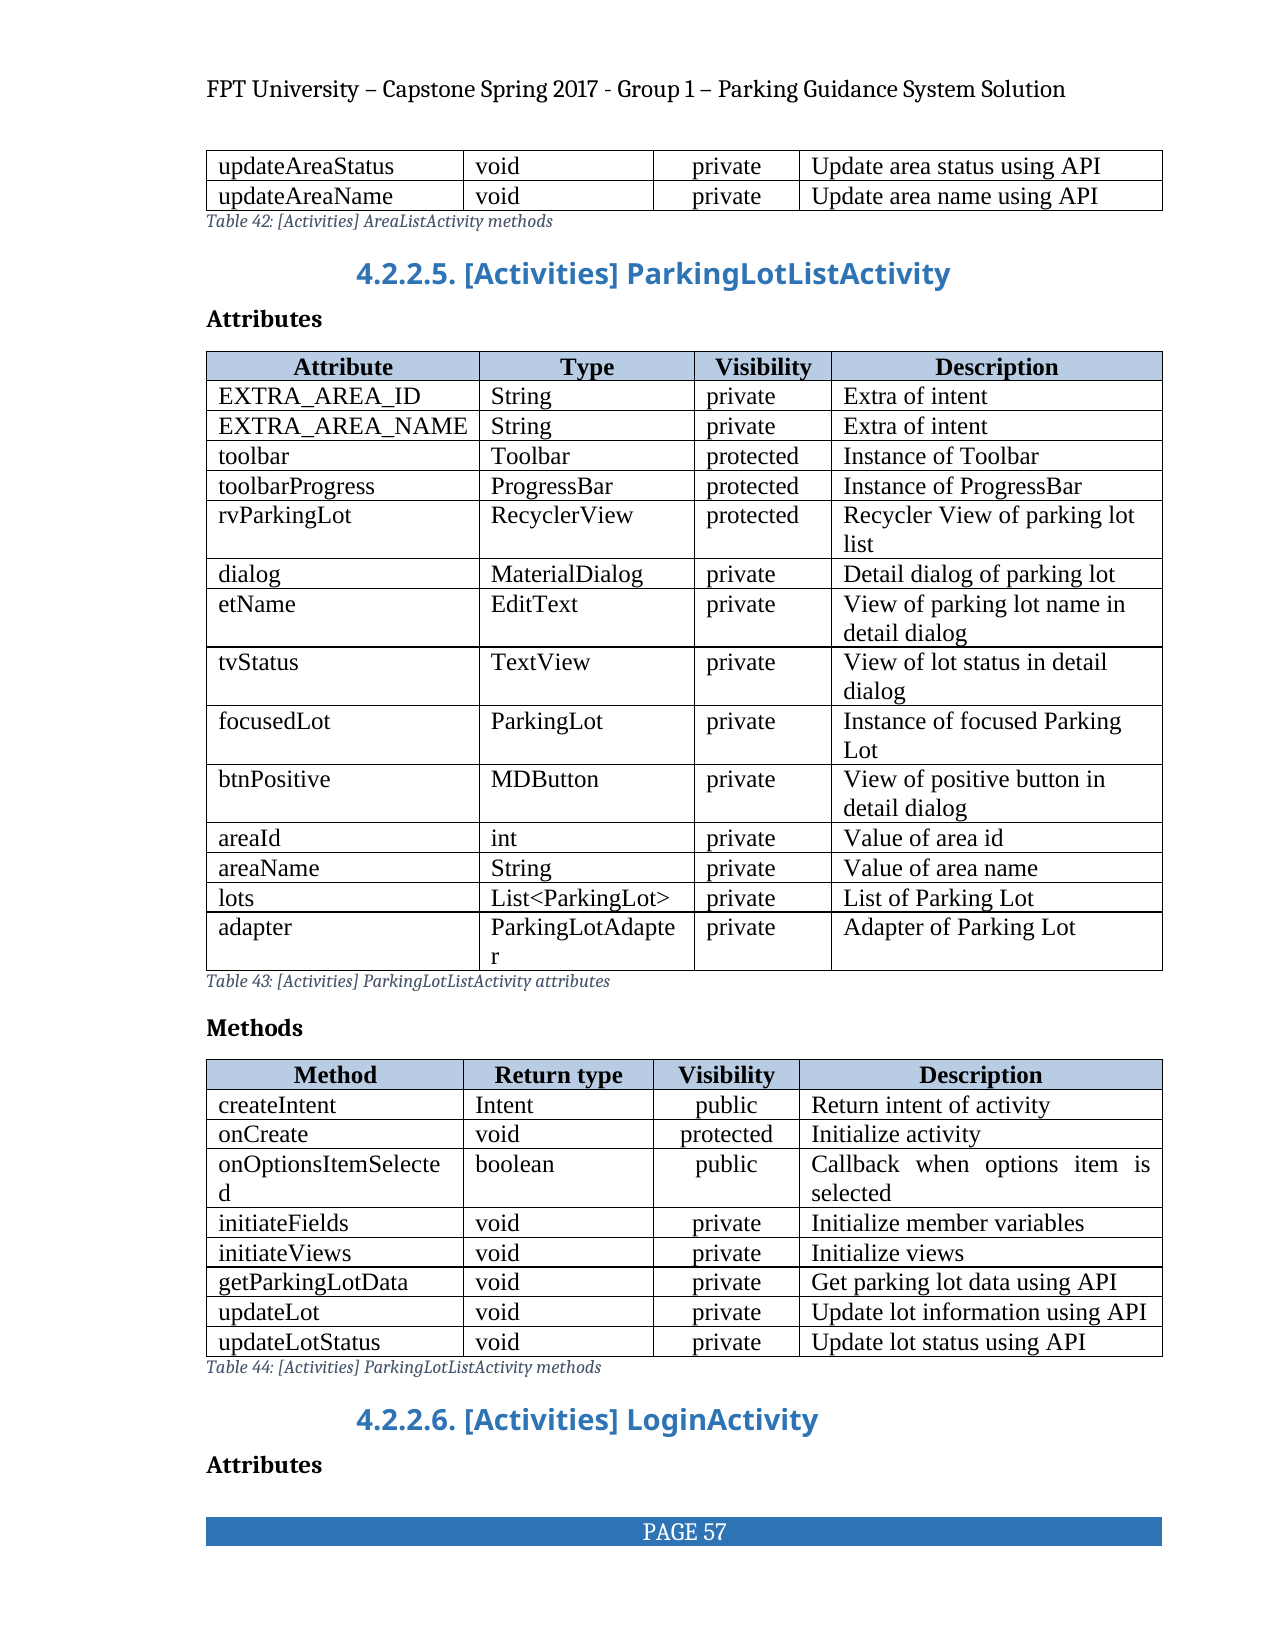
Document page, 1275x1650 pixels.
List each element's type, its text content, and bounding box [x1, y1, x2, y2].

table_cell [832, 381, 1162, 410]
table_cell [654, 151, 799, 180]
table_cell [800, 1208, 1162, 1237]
text Methods [206, 1013, 1162, 1042]
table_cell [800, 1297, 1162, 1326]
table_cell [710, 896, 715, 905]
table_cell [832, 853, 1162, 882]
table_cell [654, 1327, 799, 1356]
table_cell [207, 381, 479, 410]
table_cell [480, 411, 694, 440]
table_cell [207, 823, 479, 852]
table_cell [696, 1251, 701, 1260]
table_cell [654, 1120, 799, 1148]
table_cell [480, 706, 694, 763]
text Attributes [206, 1451, 1162, 1480]
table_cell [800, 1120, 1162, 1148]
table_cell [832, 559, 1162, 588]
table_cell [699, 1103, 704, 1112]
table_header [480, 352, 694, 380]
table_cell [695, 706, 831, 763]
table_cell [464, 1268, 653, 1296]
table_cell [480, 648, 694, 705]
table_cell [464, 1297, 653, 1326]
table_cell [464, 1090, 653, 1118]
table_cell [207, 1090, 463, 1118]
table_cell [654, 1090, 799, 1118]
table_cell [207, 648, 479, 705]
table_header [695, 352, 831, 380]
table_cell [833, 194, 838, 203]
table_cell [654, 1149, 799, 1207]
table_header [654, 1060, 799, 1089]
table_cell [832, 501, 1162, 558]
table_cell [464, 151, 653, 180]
subtitle [Activities] ParkingLotListActivity [206, 253, 1162, 293]
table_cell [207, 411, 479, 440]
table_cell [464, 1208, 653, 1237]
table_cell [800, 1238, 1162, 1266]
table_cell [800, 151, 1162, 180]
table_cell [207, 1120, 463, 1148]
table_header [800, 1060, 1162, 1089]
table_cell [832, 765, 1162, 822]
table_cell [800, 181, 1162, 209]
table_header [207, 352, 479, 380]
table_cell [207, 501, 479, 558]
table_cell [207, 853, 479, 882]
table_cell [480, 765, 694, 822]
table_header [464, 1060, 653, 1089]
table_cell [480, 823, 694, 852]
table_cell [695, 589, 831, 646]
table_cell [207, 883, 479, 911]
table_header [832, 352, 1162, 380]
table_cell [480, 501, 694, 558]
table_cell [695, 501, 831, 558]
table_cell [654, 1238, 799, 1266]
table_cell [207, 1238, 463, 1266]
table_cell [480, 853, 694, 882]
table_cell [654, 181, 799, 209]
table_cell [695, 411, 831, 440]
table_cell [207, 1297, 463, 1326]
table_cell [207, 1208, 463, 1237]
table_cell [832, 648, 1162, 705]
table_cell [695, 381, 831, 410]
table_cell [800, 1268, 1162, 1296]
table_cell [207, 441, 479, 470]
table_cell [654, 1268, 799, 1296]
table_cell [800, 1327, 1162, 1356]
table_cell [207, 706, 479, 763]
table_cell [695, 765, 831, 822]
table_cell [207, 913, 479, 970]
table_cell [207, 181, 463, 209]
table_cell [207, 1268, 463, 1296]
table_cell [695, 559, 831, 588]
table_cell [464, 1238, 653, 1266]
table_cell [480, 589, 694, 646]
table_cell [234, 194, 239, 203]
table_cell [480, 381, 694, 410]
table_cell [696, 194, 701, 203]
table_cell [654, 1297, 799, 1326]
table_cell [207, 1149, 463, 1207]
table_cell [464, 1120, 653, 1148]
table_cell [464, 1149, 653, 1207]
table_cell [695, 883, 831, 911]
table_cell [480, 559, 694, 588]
subtitle [Activities] LoginActivity [206, 1399, 1162, 1439]
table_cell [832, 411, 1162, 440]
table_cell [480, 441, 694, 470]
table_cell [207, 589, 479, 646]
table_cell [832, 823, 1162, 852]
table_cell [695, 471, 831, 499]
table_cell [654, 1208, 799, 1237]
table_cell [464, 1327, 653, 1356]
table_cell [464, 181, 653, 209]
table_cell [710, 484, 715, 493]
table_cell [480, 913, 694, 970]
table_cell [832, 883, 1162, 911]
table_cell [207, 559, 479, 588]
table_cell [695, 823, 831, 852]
text Attributes [206, 305, 1162, 334]
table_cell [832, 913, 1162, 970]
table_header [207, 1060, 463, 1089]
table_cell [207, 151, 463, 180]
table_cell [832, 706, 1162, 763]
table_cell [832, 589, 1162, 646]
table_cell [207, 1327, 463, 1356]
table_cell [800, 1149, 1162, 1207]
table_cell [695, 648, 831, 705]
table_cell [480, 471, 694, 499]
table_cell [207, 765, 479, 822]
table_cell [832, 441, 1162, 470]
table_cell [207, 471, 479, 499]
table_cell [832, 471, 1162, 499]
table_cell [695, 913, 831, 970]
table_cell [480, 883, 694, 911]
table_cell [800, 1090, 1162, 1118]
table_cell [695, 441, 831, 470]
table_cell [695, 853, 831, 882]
